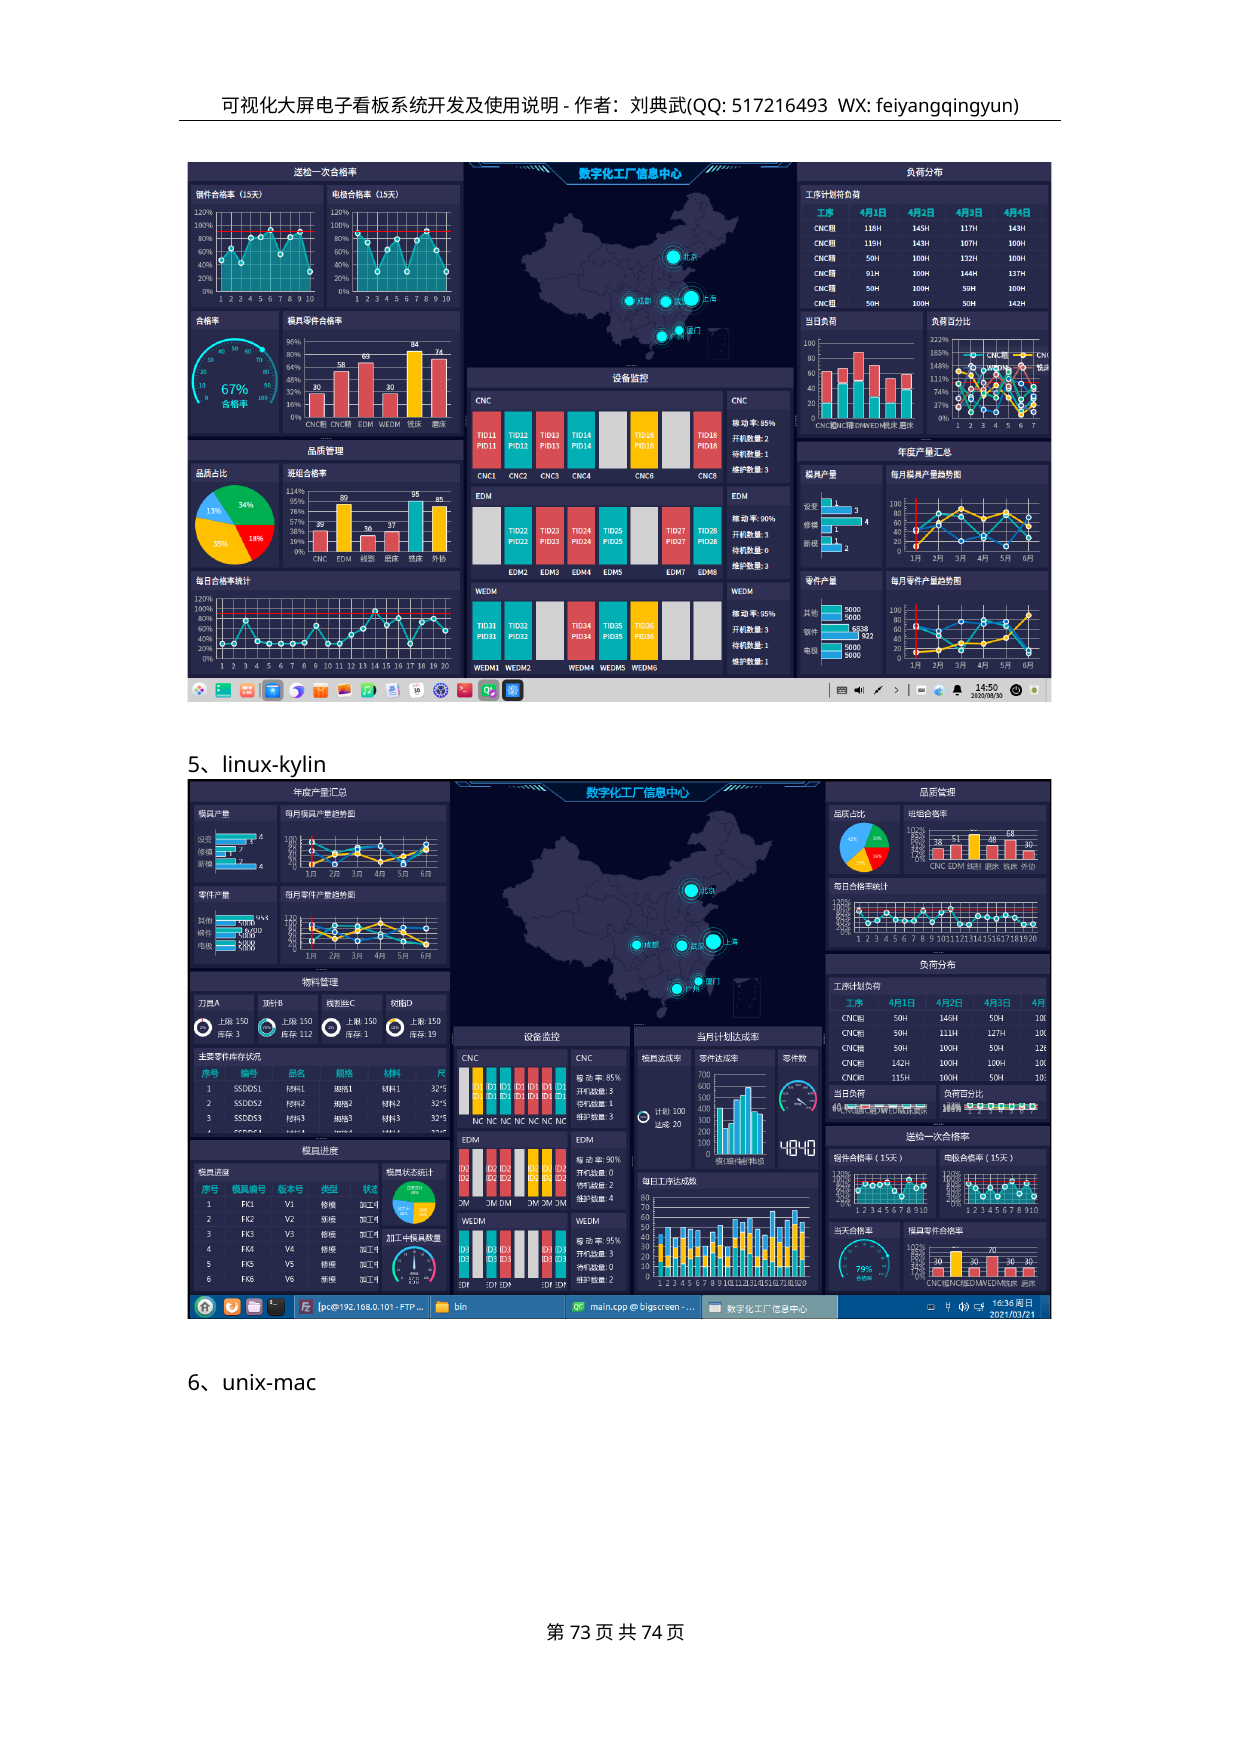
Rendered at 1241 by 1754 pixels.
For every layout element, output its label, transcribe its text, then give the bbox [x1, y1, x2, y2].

picture [187, 162, 1052, 702]
text 5、linux-kylin [187, 747, 1053, 779]
picture [187, 779, 1052, 1319]
text 6、unix-mac [187, 1364, 1053, 1397]
